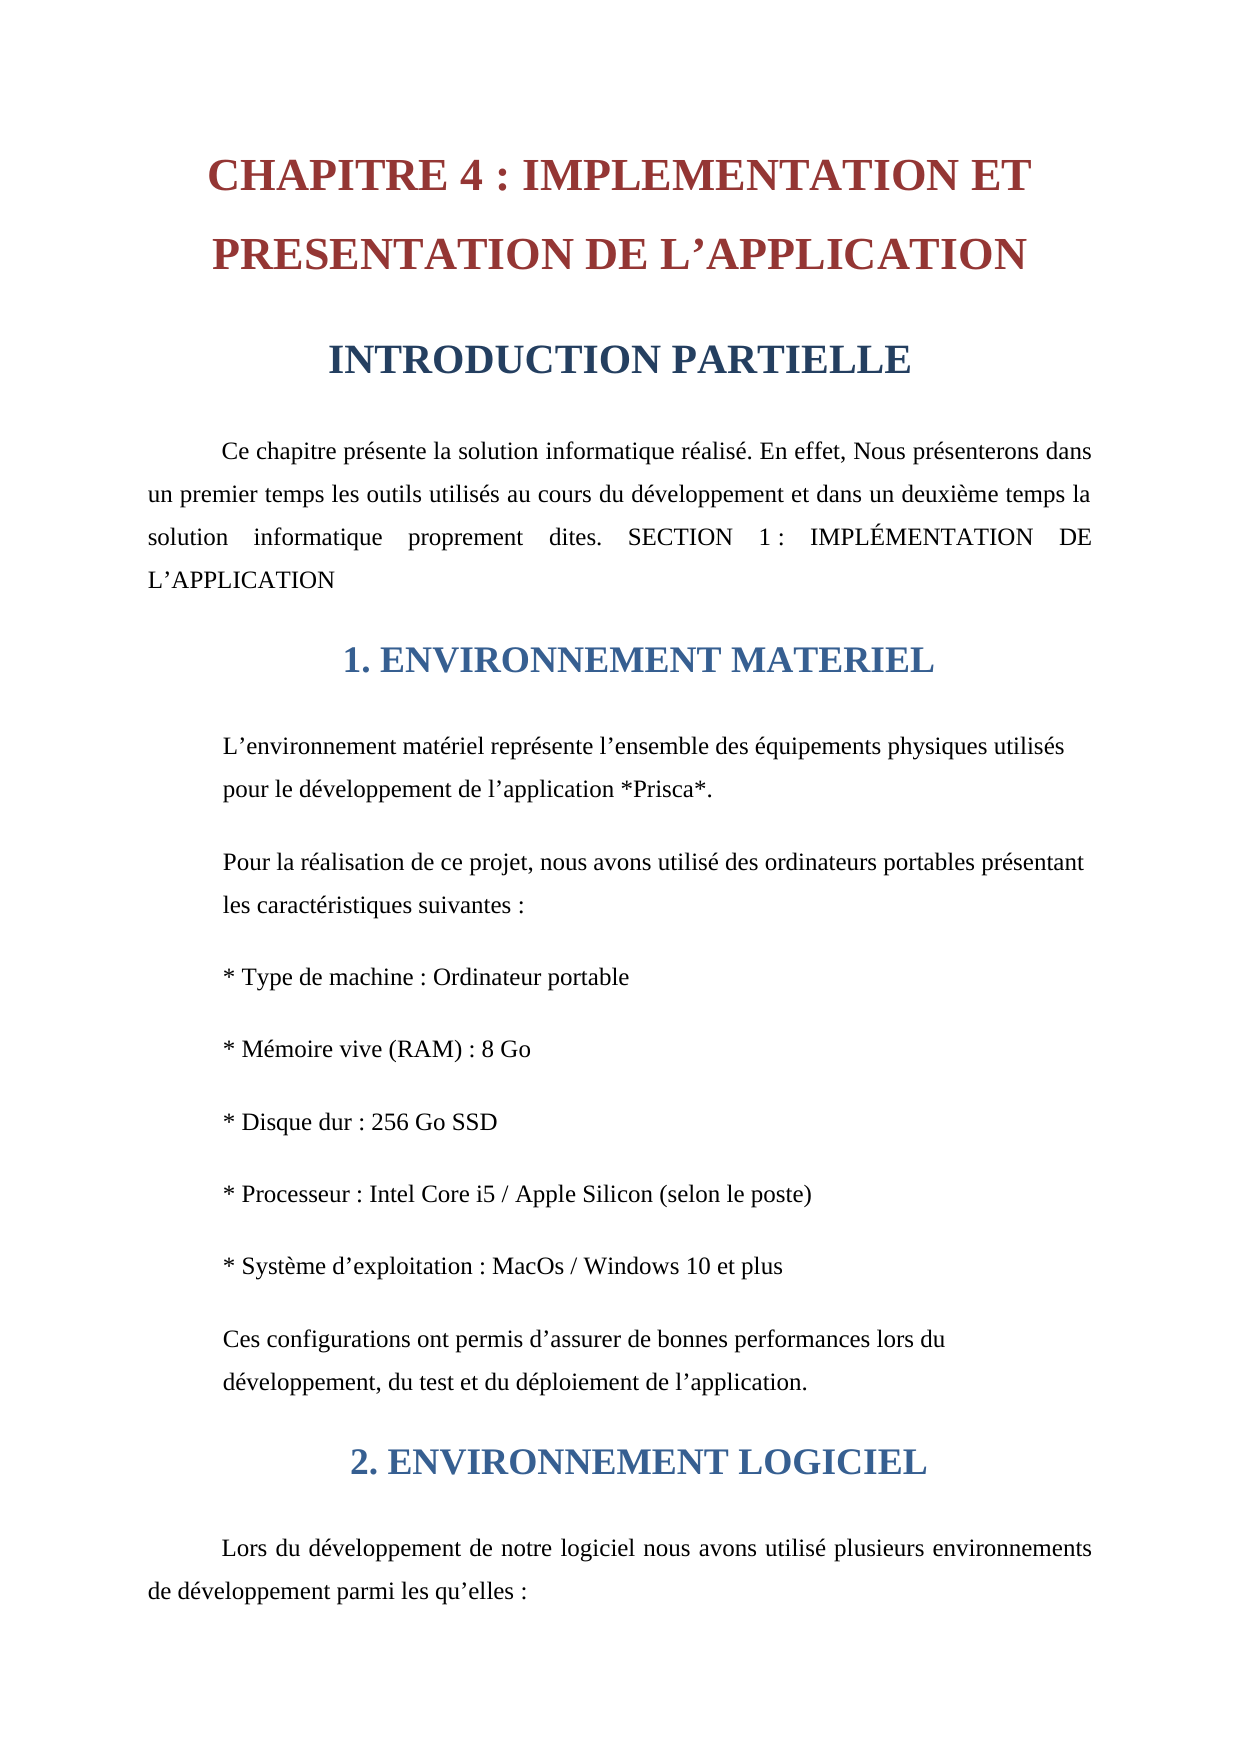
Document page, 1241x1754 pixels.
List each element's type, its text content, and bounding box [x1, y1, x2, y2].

subtitle INTRODUCTION PARTIELLE [148, 335, 1093, 383]
text * Mémoire vive (RAM) : 8 Go [223, 1034, 1093, 1063]
text Ces configurations ont permis d’assurer de bonnes performances lors du développement, du test et du déploiement de l’application. [223, 1324, 1093, 1396]
text * Disque dur : 256 Go SSD [223, 1107, 1093, 1136]
text Ce chapitre présente la solution informatique réalisé. En effet, Nous présenterons dans un premier temps les outils utilisés au cours du développement et dans un deuxième temps la solution informatique proprement dites. SECTION 1 : IMPLÉMENTATION DE L’APPLICATION [148, 436, 1093, 594]
list ENVIRONNEMENT MATERIEL [185, 638, 1093, 681]
text * Processeur : Intel Core i5 / Apple Silicon (selon le poste) [223, 1179, 1093, 1208]
list ENVIRONNEMENT LOGICIEL [185, 1439, 1093, 1482]
text Lors du développement de notre logiciel nous avons utilisé plusieurs environnements de développement parmi les qu’elles : [148, 1533, 1093, 1605]
text * Type de machine : Ordinateur portable [223, 962, 1093, 991]
text L’environnement matériel représente l’ensemble des équipements physiques utilisés pour le développement de l’application *Prisca*. [223, 731, 1093, 803]
text Pour la réalisation de ce projet, nous avons utilisé des ordinateurs portables présentant les caractéristiques suivantes : [223, 847, 1093, 919]
subtitle CHAPITRE 4 : IMPLEMENTATION ET PRESENTATION DE L’APPLICATION [148, 148, 1093, 279]
text * Système d’exploitation : MacOs / Windows 10 et plus [223, 1251, 1093, 1280]
